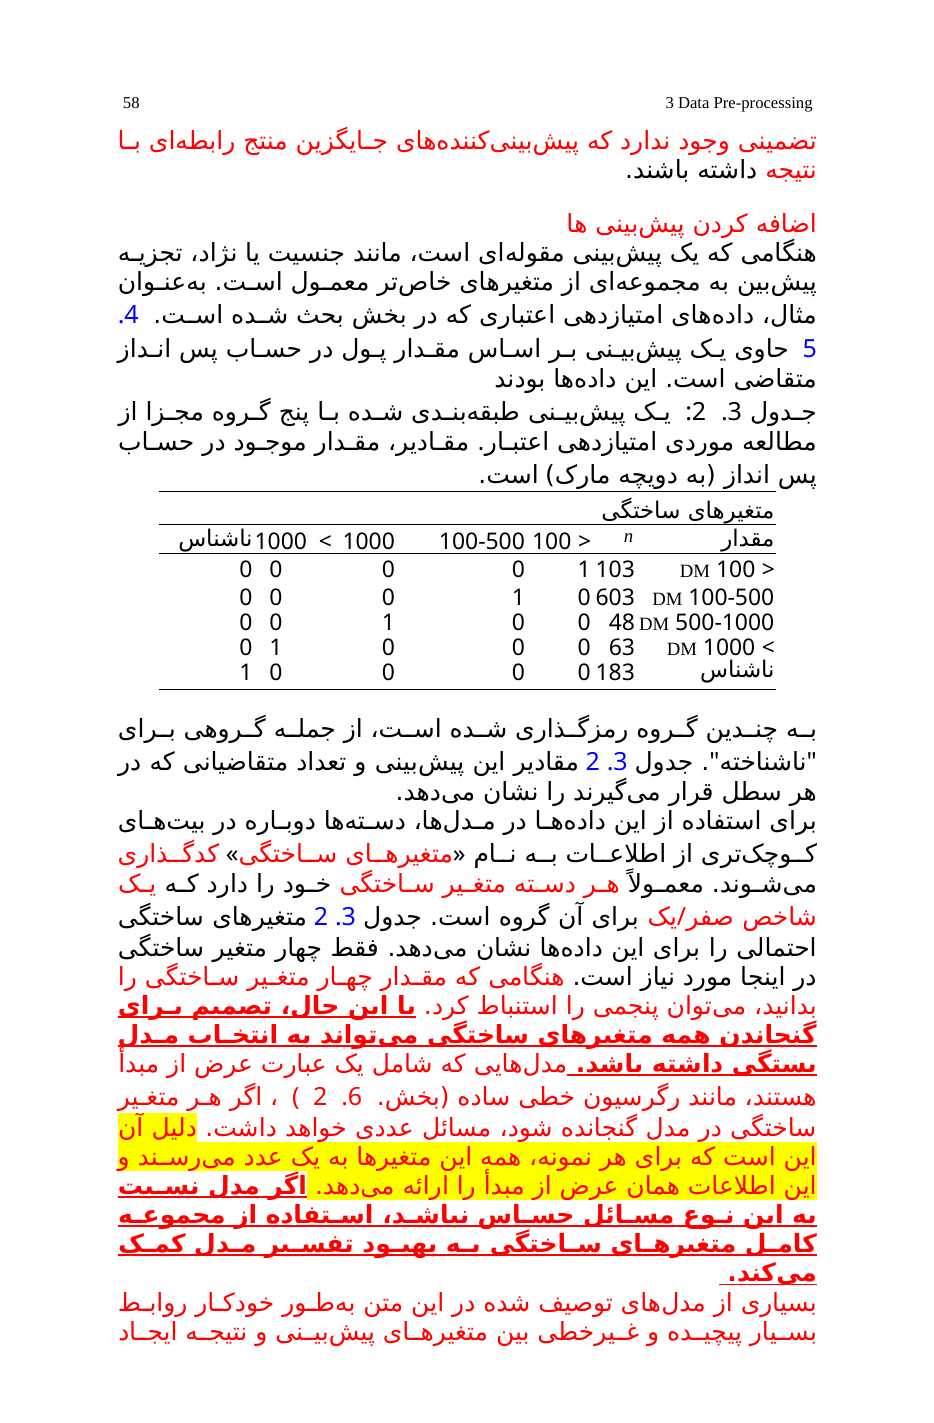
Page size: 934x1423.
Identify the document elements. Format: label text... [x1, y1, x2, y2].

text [118, 1288, 817, 1346]
text به چندین گروه رمزگذاری شده است، از جمله گروهی برای "ناشناخته". جدول 3. 2 مقادیر این پیش‌بینی و تعداد متقاضیانی که در هر سطل قرار می‌گیرند را نشان می‌دهد. [118, 714, 817, 806]
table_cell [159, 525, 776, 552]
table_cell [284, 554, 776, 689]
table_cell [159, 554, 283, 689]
text برای استفاده از این داده‌ها در مدل‌ها، دسته‌ها دوباره در بیت‌های کوچک‌تری از اطلاعات به نام «متغیرهای ساختگی» کدگذاری می‌شوند. معمولاً هر دسته متغیر ساختگی خود را دارد که یک شاخص صفر/یک برای آن گروه است. جدول 3. 2 متغیرهای ساختگی احتمالی را برای این داده‌ها نشان می‌دهد. فقط چهار متغیر ساختگی در اینجا مورد نیاز است. هنگامی که مقدار چهار متغیر ساختگی را بدانید، می‌توان پنجمی را استنباط کرد. با این حال، تصمیم برای گنجاندن همه متغیرهای ساختگی می‌تواند به انتخاب مدل بستگی داشته باشد. مدل‌هایی که شامل یک عبارت عرض از مبدأ هستند، مانند رگرسیون خطی ساده (بخش. 6. 2 ) ، اگر هر متغیر ساختگی در مدل گنجانده شود، مسائل عددی خواهد داشت. دلیل آن این است که برای هر نمونه، همه این متغیرها به یک عدد می‌رسند و این اطلاعات همان عرض از مبدأ را ارائه می‌دهد. اگر مدل نسبت به این نوع مسائل حساس نباشد، استفاده از مجموعه کامل متغیرهای ساختگی به بهبود تفسیر مدل کمک می‌کند. [118, 806, 817, 1045]
text اضافه کردن پیش‌بینی ها [118, 209, 817, 238]
text برای استفاده از این داده‌ها در مدل‌ها، دسته‌ها دوباره در بیت‌های کوچک‌تری از اطلاعات به نام «متغیرهای ساختگی» کدگذاری می‌شوند. معمولاً هر دسته متغیر ساختگی خود را دارد که یک شاخص صفر/یک برای آن گروه است. جدول 3. 2 متغیرهای ساختگی احتمالی را برای این داده‌ها نشان می‌دهد. فقط چهار متغیر ساختگی در اینجا مورد نیاز است. هنگامی که مقدار چهار متغیر ساختگی را بدانید، می‌توان پنجمی را استنباط کرد. با این حال، تصمیم برای گنجاندن همه متغیرهای ساختگی می‌تواند به انتخاب مدل بستگی داشته باشد. مدل‌هایی که شامل یک عبارت عرض از مبدأ هستند، مانند رگرسیون خطی ساده (بخش. 6. 2 ) ، اگر هر متغیر ساختگی در مدل گنجانده شود، مسائل عددی خواهد داشت. دلیل آن این است که برای هر نمونه، همه این متغیرها به یک عدد می‌رسند و این اطلاعات همان عرض از مبدأ را ارائه می‌دهد. اگر مدل نسبت به این نوع مسائل حساس نباشد، استفاده از مجموعه کامل متغیرهای ساختگی به بهبود تفسیر مدل کمک می‌کند. [118, 1047, 817, 1142]
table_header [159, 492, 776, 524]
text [118, 126, 817, 185]
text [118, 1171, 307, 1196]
text جدول 3. 2: یک پیش‌بینی طبقه‌بندی شده با پنج گروه مجزا از مطالعه موردی امتیازدهی اعتبار. مقادیر، مقدار موجود در حساب پس انداز (به دویچه مارک) است. [118, 393, 817, 491]
text هنگامی که یک پیش‌بینی مقوله‌ای است، مانند جنسیت یا نژاد، تجزیه پیش‌بین به مجموعه‌ای از متغیرهای خاص‌تر معمول است. به‌عنوان مثال، داده‌های امتیازدهی اعتباری که در بخش بحث شده است. 4. 5 حاوی یک پیش‌بینی بر اساس مقدار پول در حساب پس انداز متقاضی است. این داده‌ها بودند [118, 238, 817, 393]
